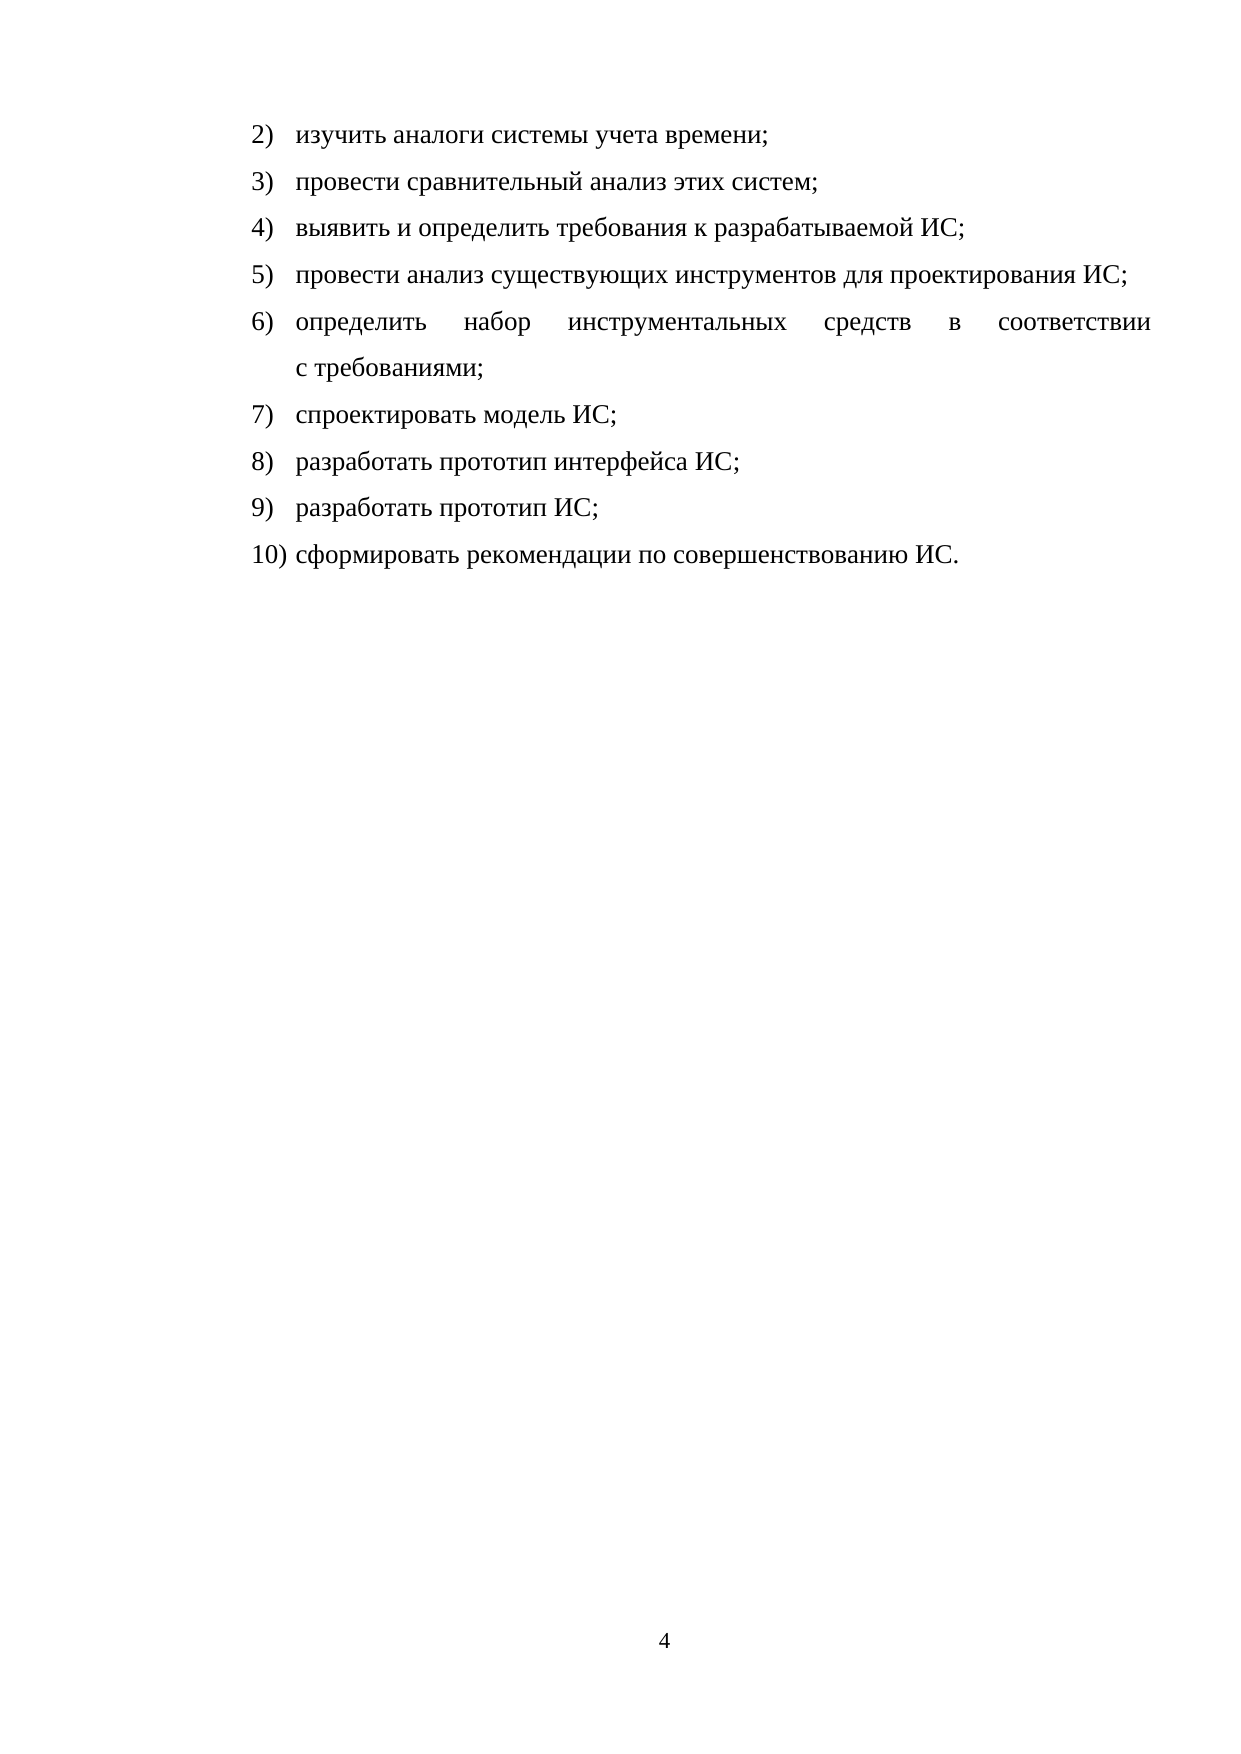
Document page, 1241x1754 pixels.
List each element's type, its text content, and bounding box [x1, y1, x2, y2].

text разработать прототип интерфейса ИС; [251, 445, 1152, 476]
text определить набор инструментальных средств в соответствии с требованиями; [251, 305, 1152, 383]
text провести сравнительный анализ этих систем; [251, 165, 1152, 196]
text разработать прототип ИС; [251, 491, 1152, 523]
text провести анализ существующих инструментов для проектирования ИС; [251, 258, 1152, 289]
text выявить и определить требования к разрабатываемой ИС; [251, 211, 1152, 243]
text сформировать рекомендации по совершенствованию ИС. [251, 538, 1152, 569]
text спроектировать модель ИС; [251, 398, 1152, 429]
text изучить аналоги системы учета времени; [251, 118, 1152, 149]
